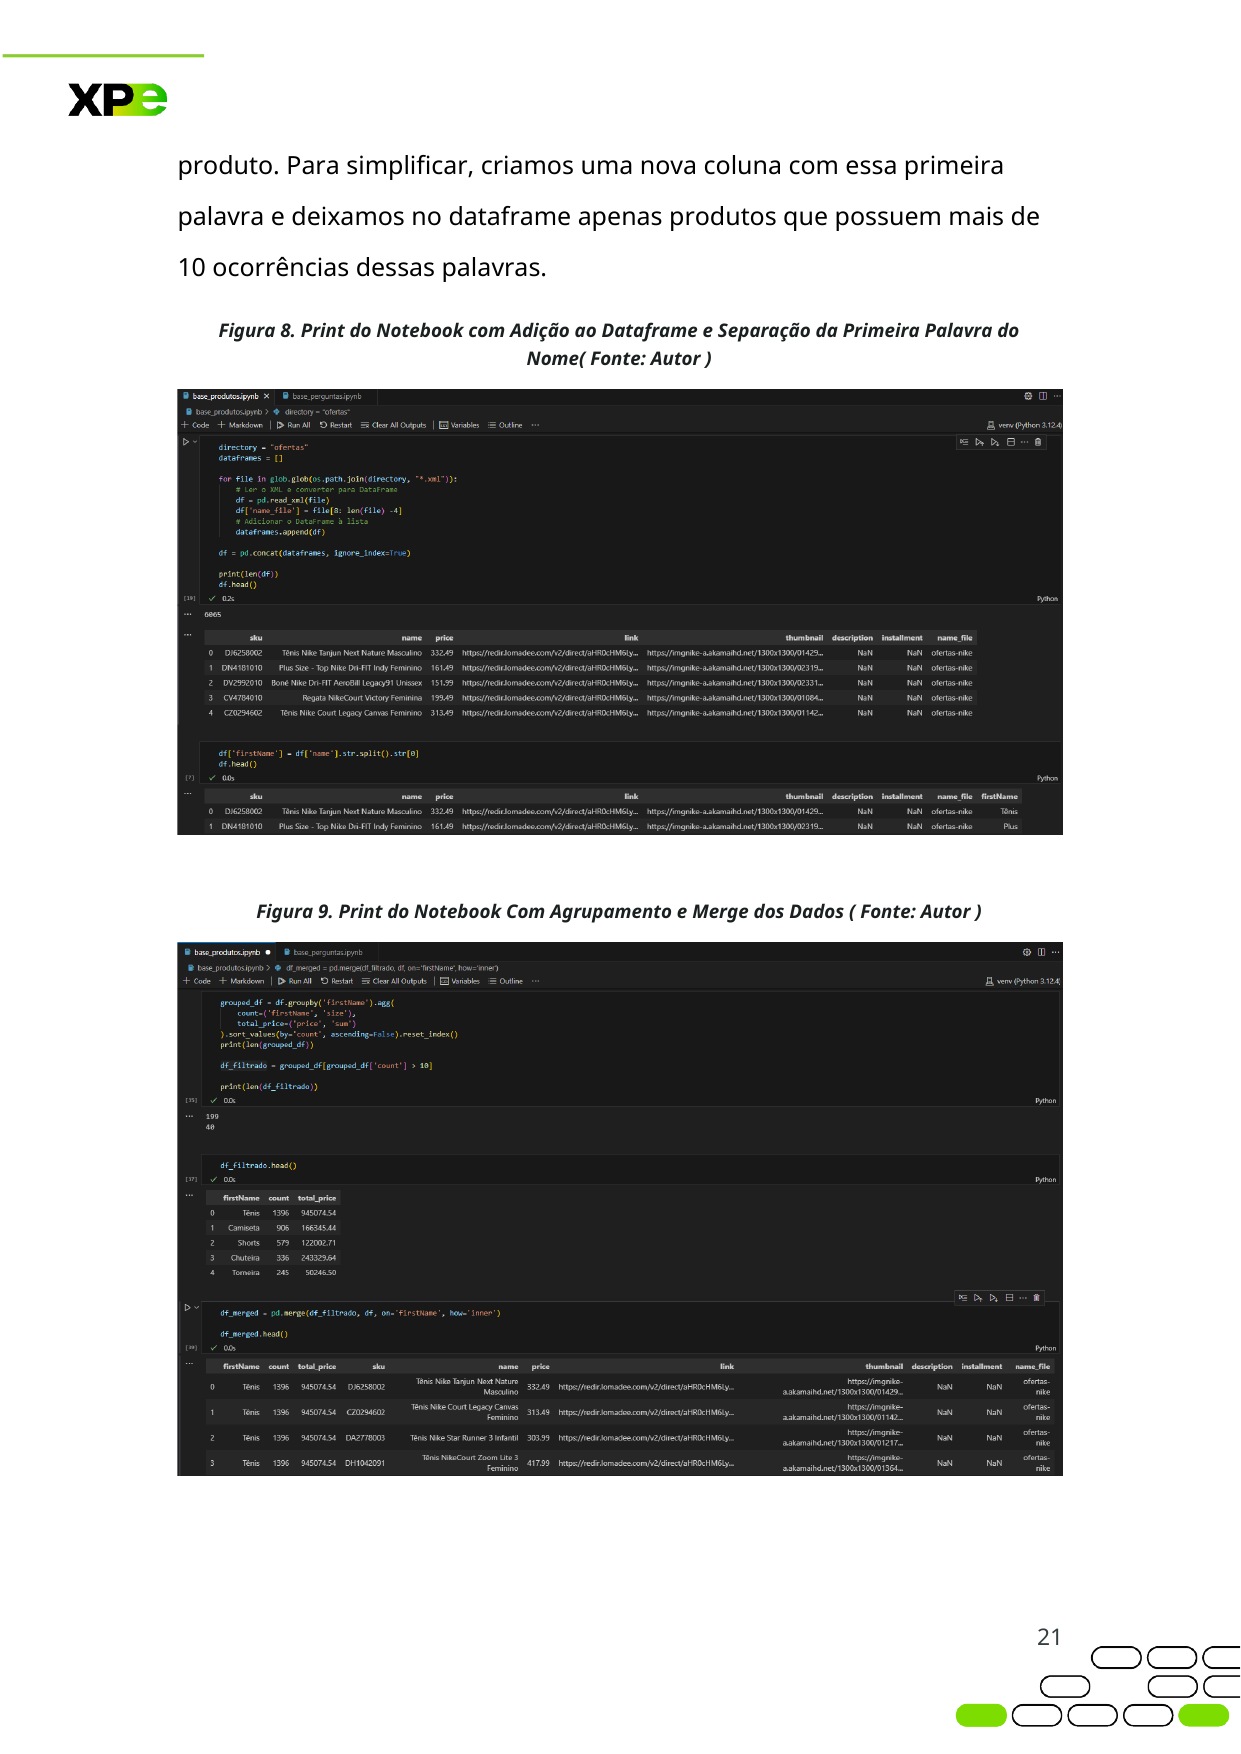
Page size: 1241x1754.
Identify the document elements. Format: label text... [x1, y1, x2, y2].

picture [177, 389, 1063, 835]
picture [955, 1646, 1241, 1727]
picture [177, 942, 1063, 1476]
text Figura 8. Print do Notebook com Adição ao Dataframe e Separação da Primeira Palavra do Nome( Fonte: Autor ) [177, 317, 1063, 370]
picture [2, 51, 205, 148]
text Figura 9. Print do Notebook Com Agrupamento e Merge dos Dados ( Fonte: Autor ) [177, 898, 1063, 924]
